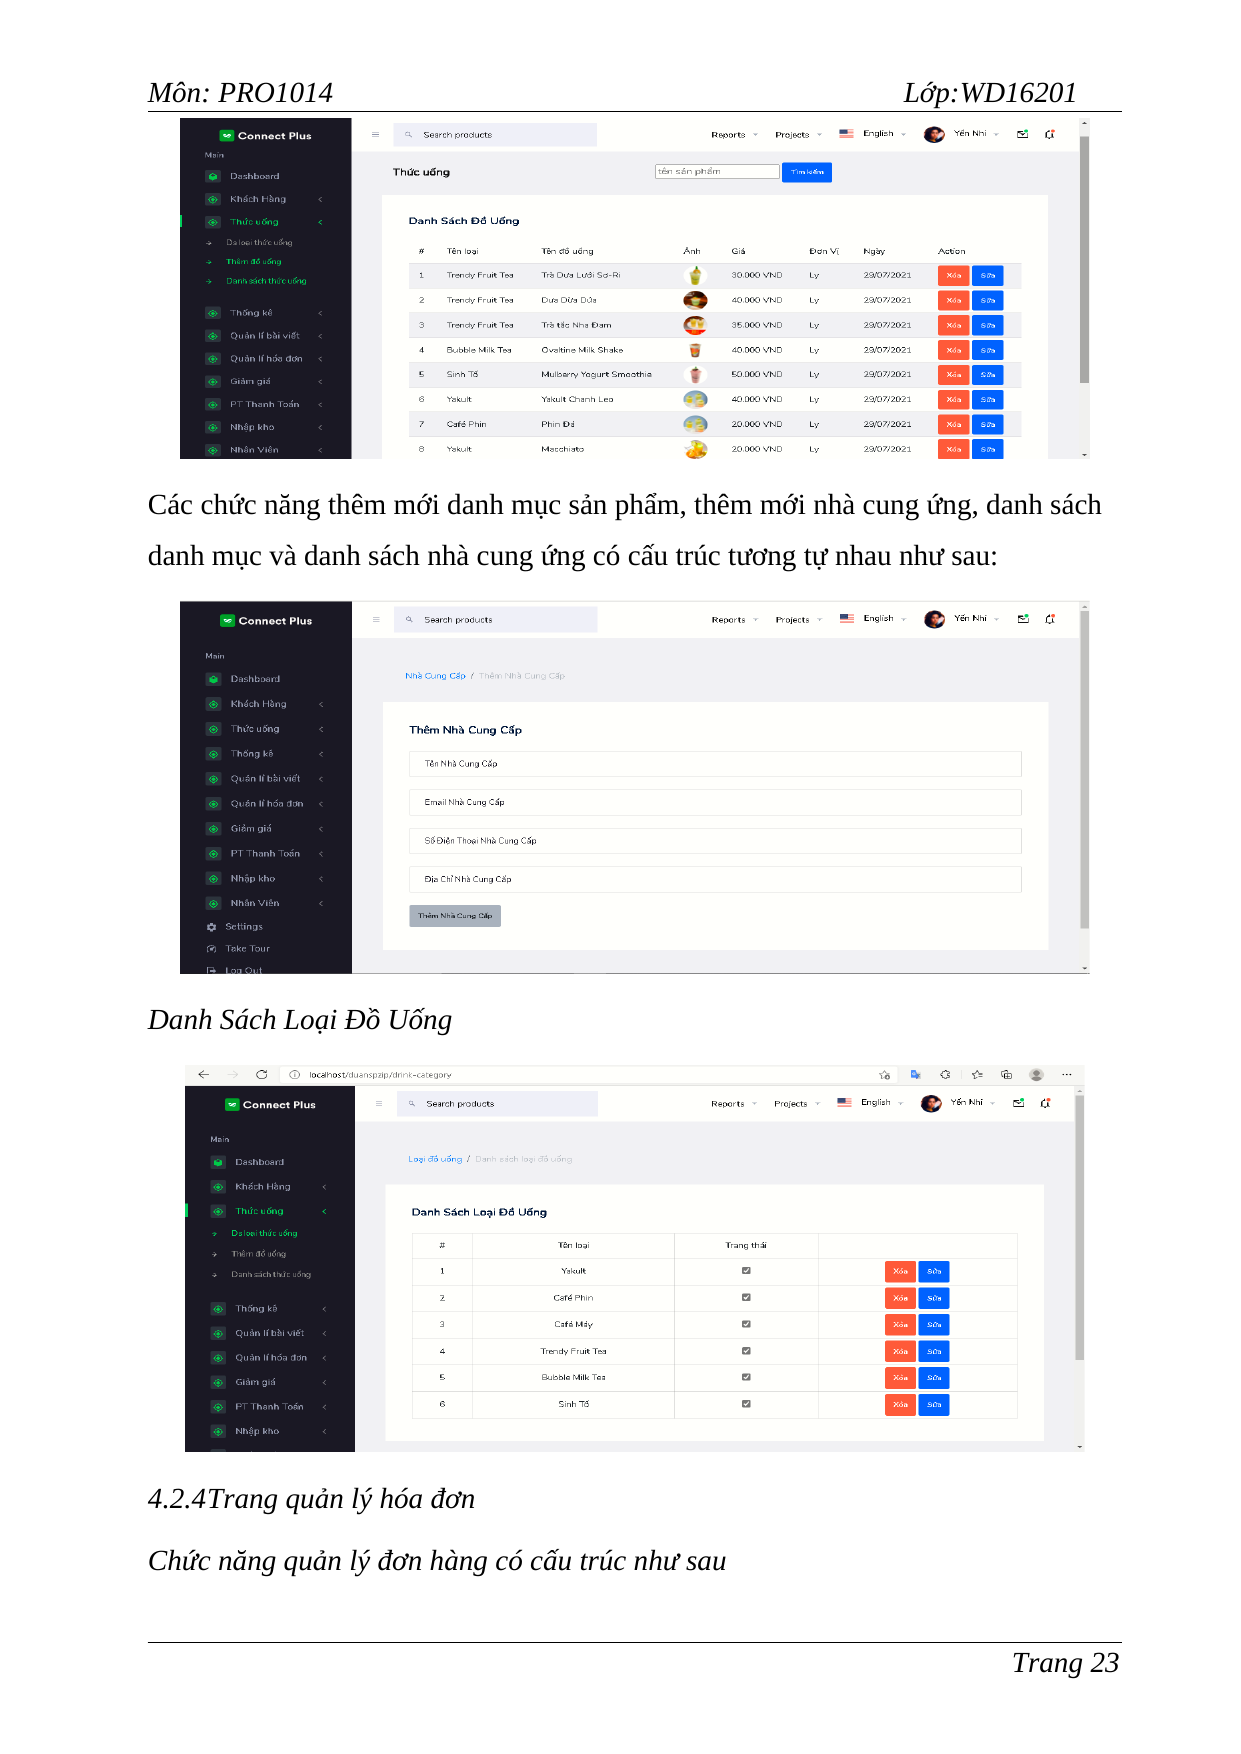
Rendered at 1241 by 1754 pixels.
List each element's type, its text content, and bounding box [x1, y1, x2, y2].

picture [180, 118, 1090, 459]
text Danh Sách Loại Đồ Uống [148, 1002, 1122, 1036]
text Các chức năng thêm mới danh mục sản phẩm, thêm mới nhà cung ứng, danh sách danh mục và danh sách nhà cung ứng có cấu trúc tương tự nhau như sau: [148, 487, 1122, 571]
list Trang quản lý hóa đơn [148, 1481, 1122, 1514]
text Chức năng quản lý đơn hàng có cấu trúc như sau [148, 1543, 1122, 1577]
picture [185, 1065, 1085, 1452]
picture [180, 600, 1090, 974]
